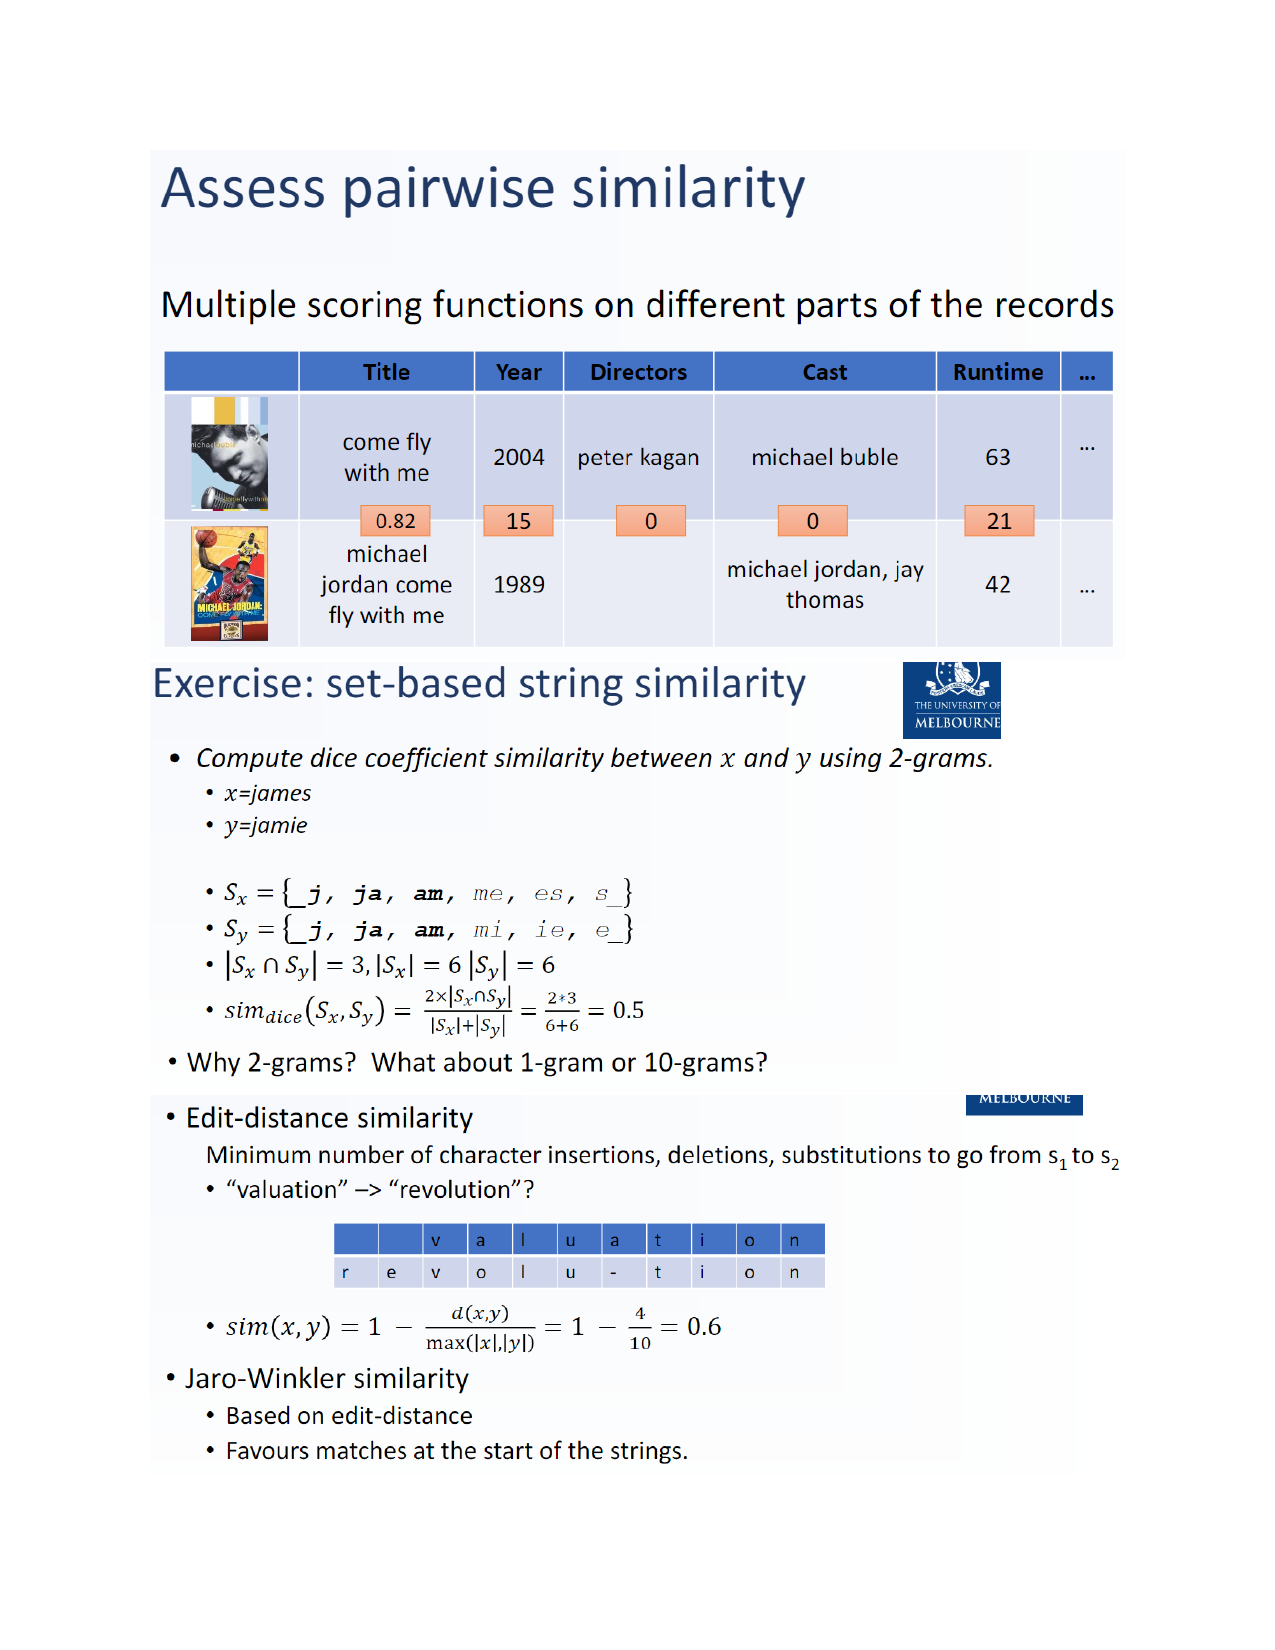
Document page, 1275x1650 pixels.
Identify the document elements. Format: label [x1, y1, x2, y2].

picture [150, 1095, 1125, 1475]
picture [150, 662, 1001, 1092]
picture [150, 150, 1125, 659]
